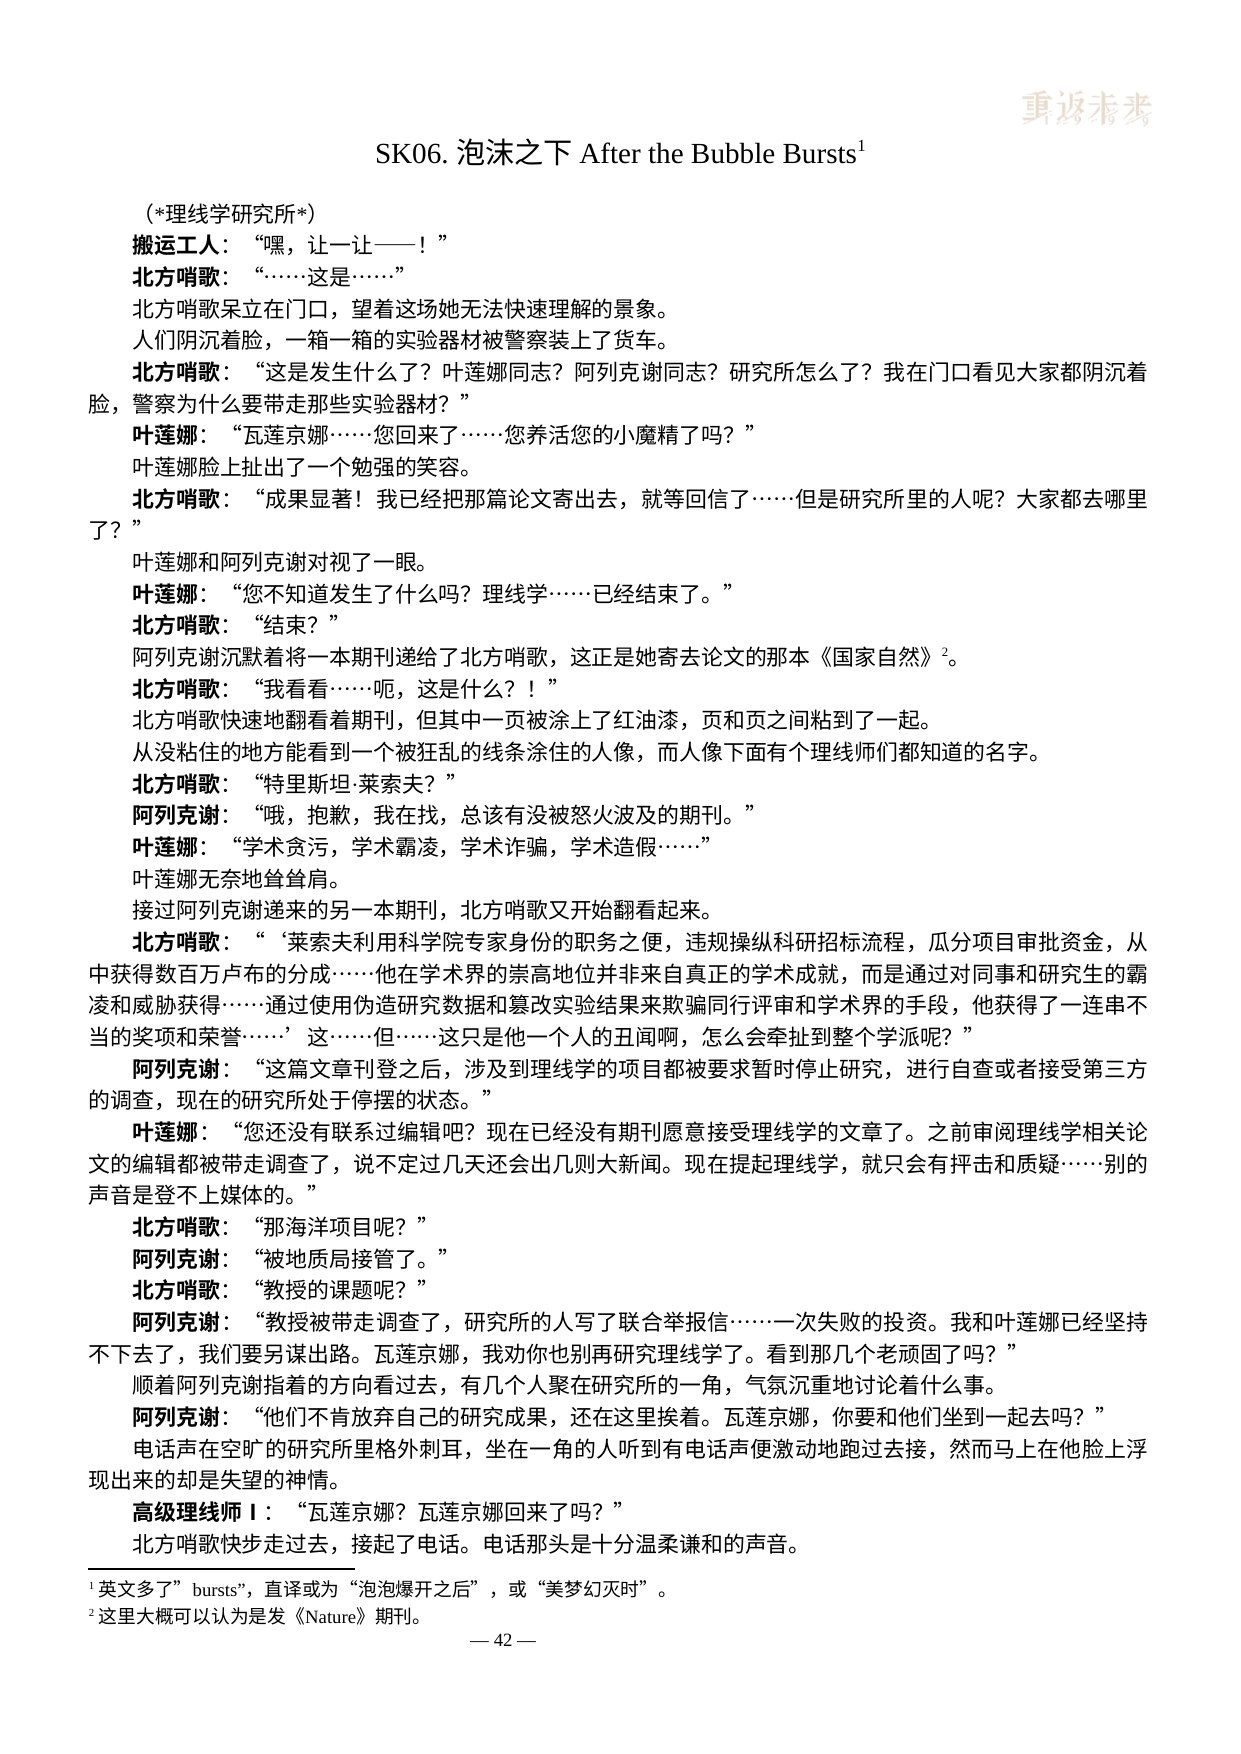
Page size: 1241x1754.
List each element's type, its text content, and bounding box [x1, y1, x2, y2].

text 人们阴沉着脸，一箱一箱的实验器材被警察装上了货车。 [88, 323, 1152, 355]
text 北方哨歌：“我看看……呃，这是什么？！” [88, 672, 1152, 703]
text 叶莲娜脸上扯出了一个勉强的笑容。 [88, 450, 1152, 482]
text 电话声在空旷的研究所里格外刺耳，坐在一角的人听到有电话声便激动地跑过去接，然而马上在他脸上浮现出来的却是失望的神情。 [88, 1432, 1152, 1495]
subtitle SK06. 泡沫之下 After the Bubble Bursts [88, 129, 1152, 171]
text 高级理线师Ⅰ：“瓦莲京娜？瓦莲京娜回来了吗？” [88, 1495, 1152, 1527]
text 北方哨歌：“教授的课题呢？” [88, 1273, 1152, 1305]
text 北方哨歌呆立在门口，望着这场她无法快速理解的景象。 [88, 292, 1152, 323]
text 阿列克谢：“教授被带走调查了，研究所的人写了联合举报信……一次失败的投资。我和叶莲娜已经坚持不下去了，我们要另谋出路。瓦莲京娜，我劝你也别再研究理线学了。看到那几个老顽固了吗？” [88, 1305, 1152, 1368]
text 阿列克谢：“这篇文章刊登之后，涉及到理线学的项目都被要求暂时停止研究，进行自查或者接受第三方的调查，现在的研究所处于停摆的状态。” [88, 1052, 1152, 1115]
text 北方哨歌：“特里斯坦·莱索夫？” [88, 767, 1152, 798]
text 阿列克谢：“被地质局接管了。” [88, 1242, 1152, 1273]
text 叶莲娜：“您不知道发生了什么吗？理线学……已经结束了。” [88, 577, 1152, 608]
text 北方哨歌：“……这是……” [88, 260, 1152, 292]
text 北方哨歌：“那海洋项目呢？” [88, 1210, 1152, 1242]
text 叶莲娜和阿列克谢对视了一眼。 [88, 545, 1152, 577]
text 北方哨歌快步走过去，接起了电话。电话那头是十分温柔谦和的声音。 [88, 1527, 1152, 1558]
text 阿列克谢：“他们不肯放弃自己的研究成果，还在这里挨着。瓦莲京娜，你要和他们坐到一起去吗？” [88, 1400, 1152, 1432]
text 北方哨歌快速地翻看着期刊，但其中一页被涂上了红油漆，页和页之间粘到了一起。 [88, 703, 1152, 735]
text 叶莲娜：“瓦莲京娜……您回来了……您养活您的小魔精了吗？” [88, 418, 1152, 450]
text （*理线学研究所*） [88, 197, 1152, 228]
text 北方哨歌：“成果显著！我已经把那篇论文寄出去，就等回信了……但是研究所里的人呢？大家都去哪里了？” [88, 482, 1152, 545]
text 北方哨歌：“结束？” [88, 608, 1152, 640]
text 搬运工人：“嘿，让一让——！” [88, 228, 1152, 260]
text 顺着阿列克谢指着的方向看过去，有几个人聚在研究所的一角，气氛沉重地讨论着什么事。 [88, 1368, 1152, 1400]
text 接过阿列克谢递来的另一本期刊，北方哨歌又开始翻看起来。 [88, 893, 1152, 925]
text 北方哨歌：“‘莱索夫利用科学院专家身份的职务之便，违规操纵科研招标流程，瓜分项目审批资金，从中获得数百万卢布的分成……他在学术界的崇高地位并非来自真正的学术成就，而是通过对同事和研究生的霸凌和威胁获得……通过使用伪造研究数据和篡改实验结果来欺骗同行评审和学术界的手段，他获得了一连串不当的奖项和荣誉……’这……但……这只是他一个人的丑闻啊，怎么会牵扯到整个学派呢？” [88, 925, 1152, 1052]
text 叶莲娜：“学术贪污，学术霸凌，学术诈骗，学术造假……” [88, 830, 1152, 862]
text 阿列克谢沉默着将一本期刊递给了北方哨歌，这正是她寄去论文的那本《国家自然》。 [88, 640, 1152, 672]
picture [1022, 90, 1152, 127]
text 叶莲娜无奈地耸耸肩。 [88, 862, 1152, 893]
text 阿列克谢：“哦，抱歉，我在找，总该有没被怒火波及的期刊。” [88, 798, 1152, 830]
text 北方哨歌：“这是发生什么了？叶莲娜同志？阿列克谢同志？研究所怎么了？我在门口看见大家都阴沉着脸，警察为什么要带走那些实验器材？” [88, 355, 1152, 418]
text 从没粘住的地方能看到一个被狂乱的线条涂住的人像，而人像下面有个理线师们都知道的名字。 [88, 735, 1152, 767]
text 叶莲娜：“您还没有联系过编辑吧？现在已经没有期刊愿意接受理线学的文章了。之前审阅理线学相关论文的编辑都被带走调查了，说不定过几天还会出几则大新闻。现在提起理线学，就只会有抨击和质疑……别的声音是登不上媒体的。” [88, 1115, 1152, 1210]
